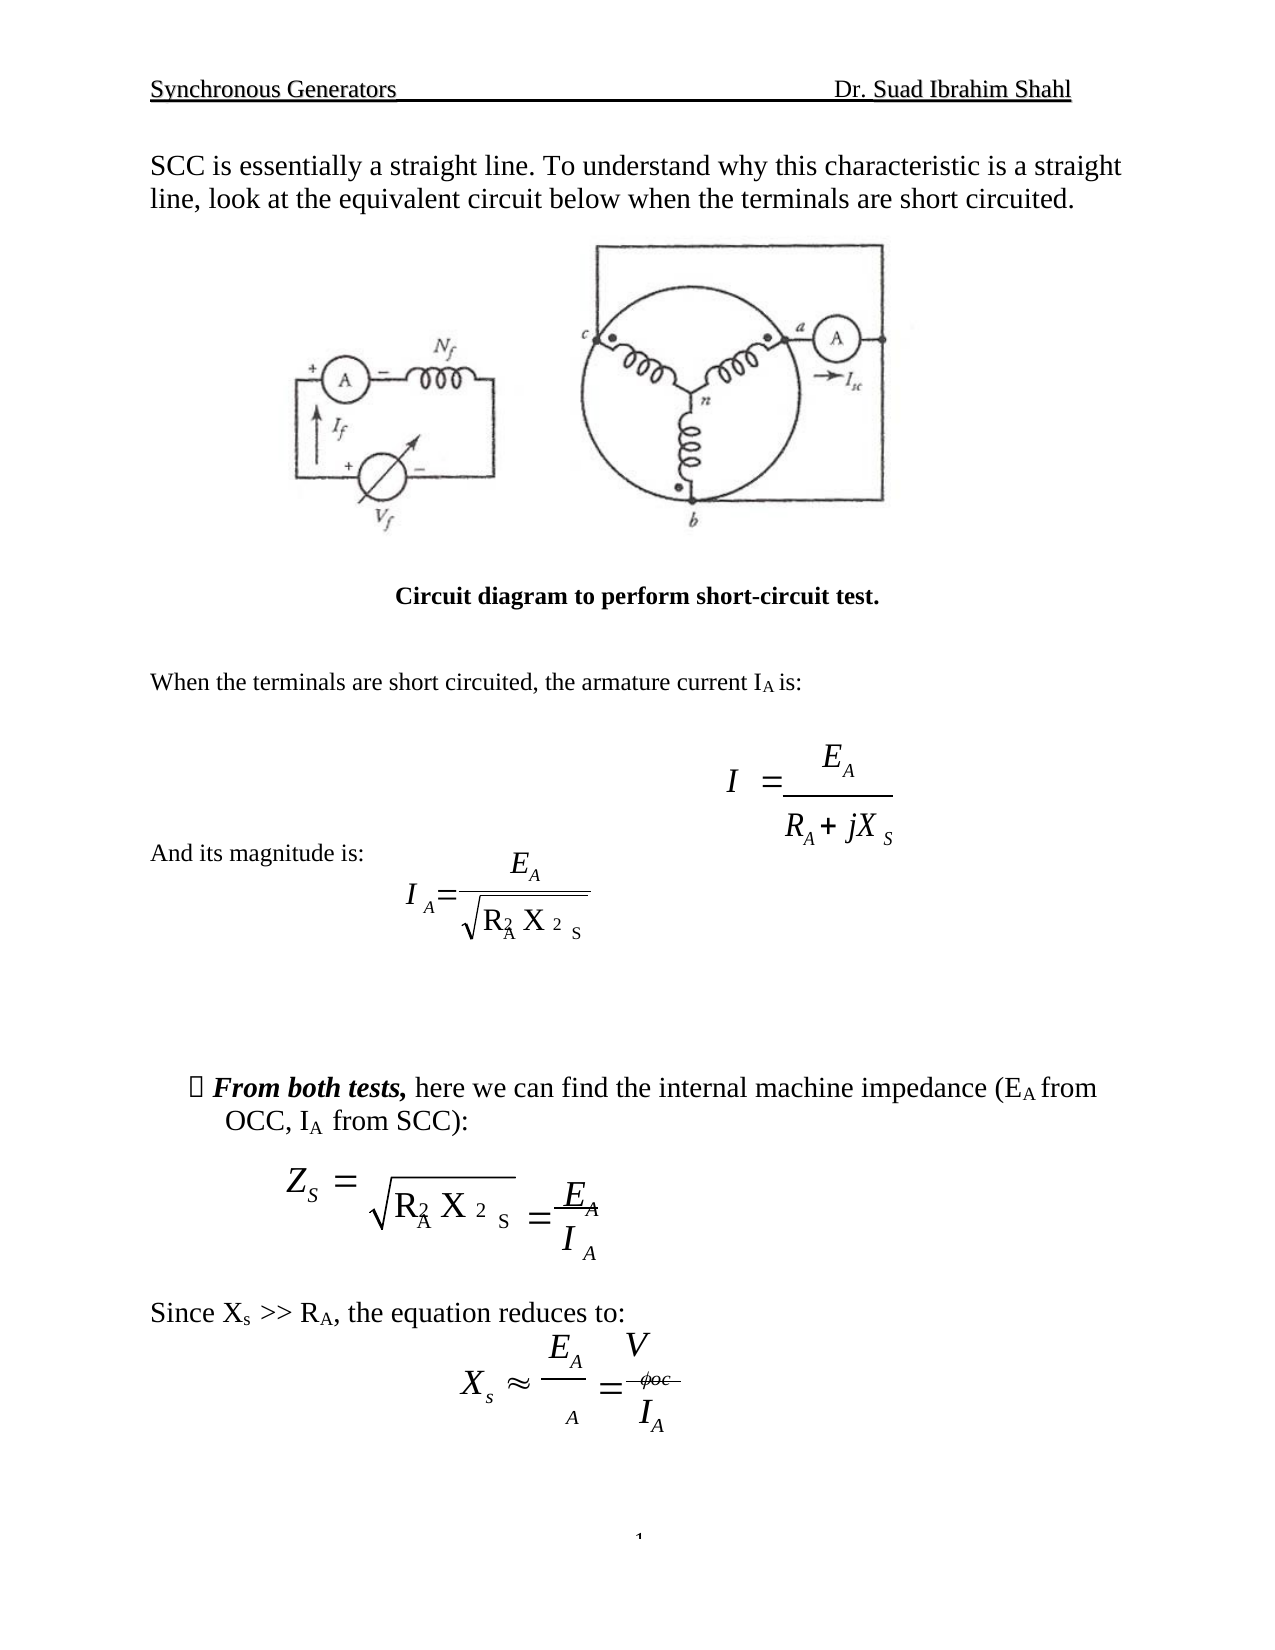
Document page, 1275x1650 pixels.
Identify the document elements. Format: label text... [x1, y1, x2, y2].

text When the terminals are short circuited, the armature current IA is: [150, 667, 1124, 696]
list I A [406, 879, 540, 911]
text ZS  [137, 1159, 360, 1207]
text Xs  [137, 1366, 532, 1401]
text And its magnitude is: [150, 838, 366, 867]
text EA [137, 1332, 582, 1366]
text  oc [596, 1362, 1133, 1391]
text  EA [525, 1160, 1133, 1218]
text SCC is essentially a straight line. To understand why this characteristic is a straight line, look at the equivalent circuit below when the terminals are short circuited. [150, 148, 1124, 215]
text A [137, 1406, 578, 1428]
text V [624, 1332, 1133, 1362]
text  From both tests, here we can find the internal machine impedance (EA from OCC, IA from SCC): [187, 1070, 1124, 1137]
text Circuit diagram to perform short-circuit test. [395, 234, 1124, 610]
picture [261, 217, 931, 562]
text RA  [785, 804, 838, 845]
text Since Xs >> RA, the equation reduces to: [150, 1295, 1124, 1330]
text EA [393, 850, 540, 879]
text jX S [848, 804, 1133, 845]
text I  EA [726, 751, 1124, 803]
list I A [562, 1218, 1133, 1259]
text IA [639, 1391, 1133, 1431]
